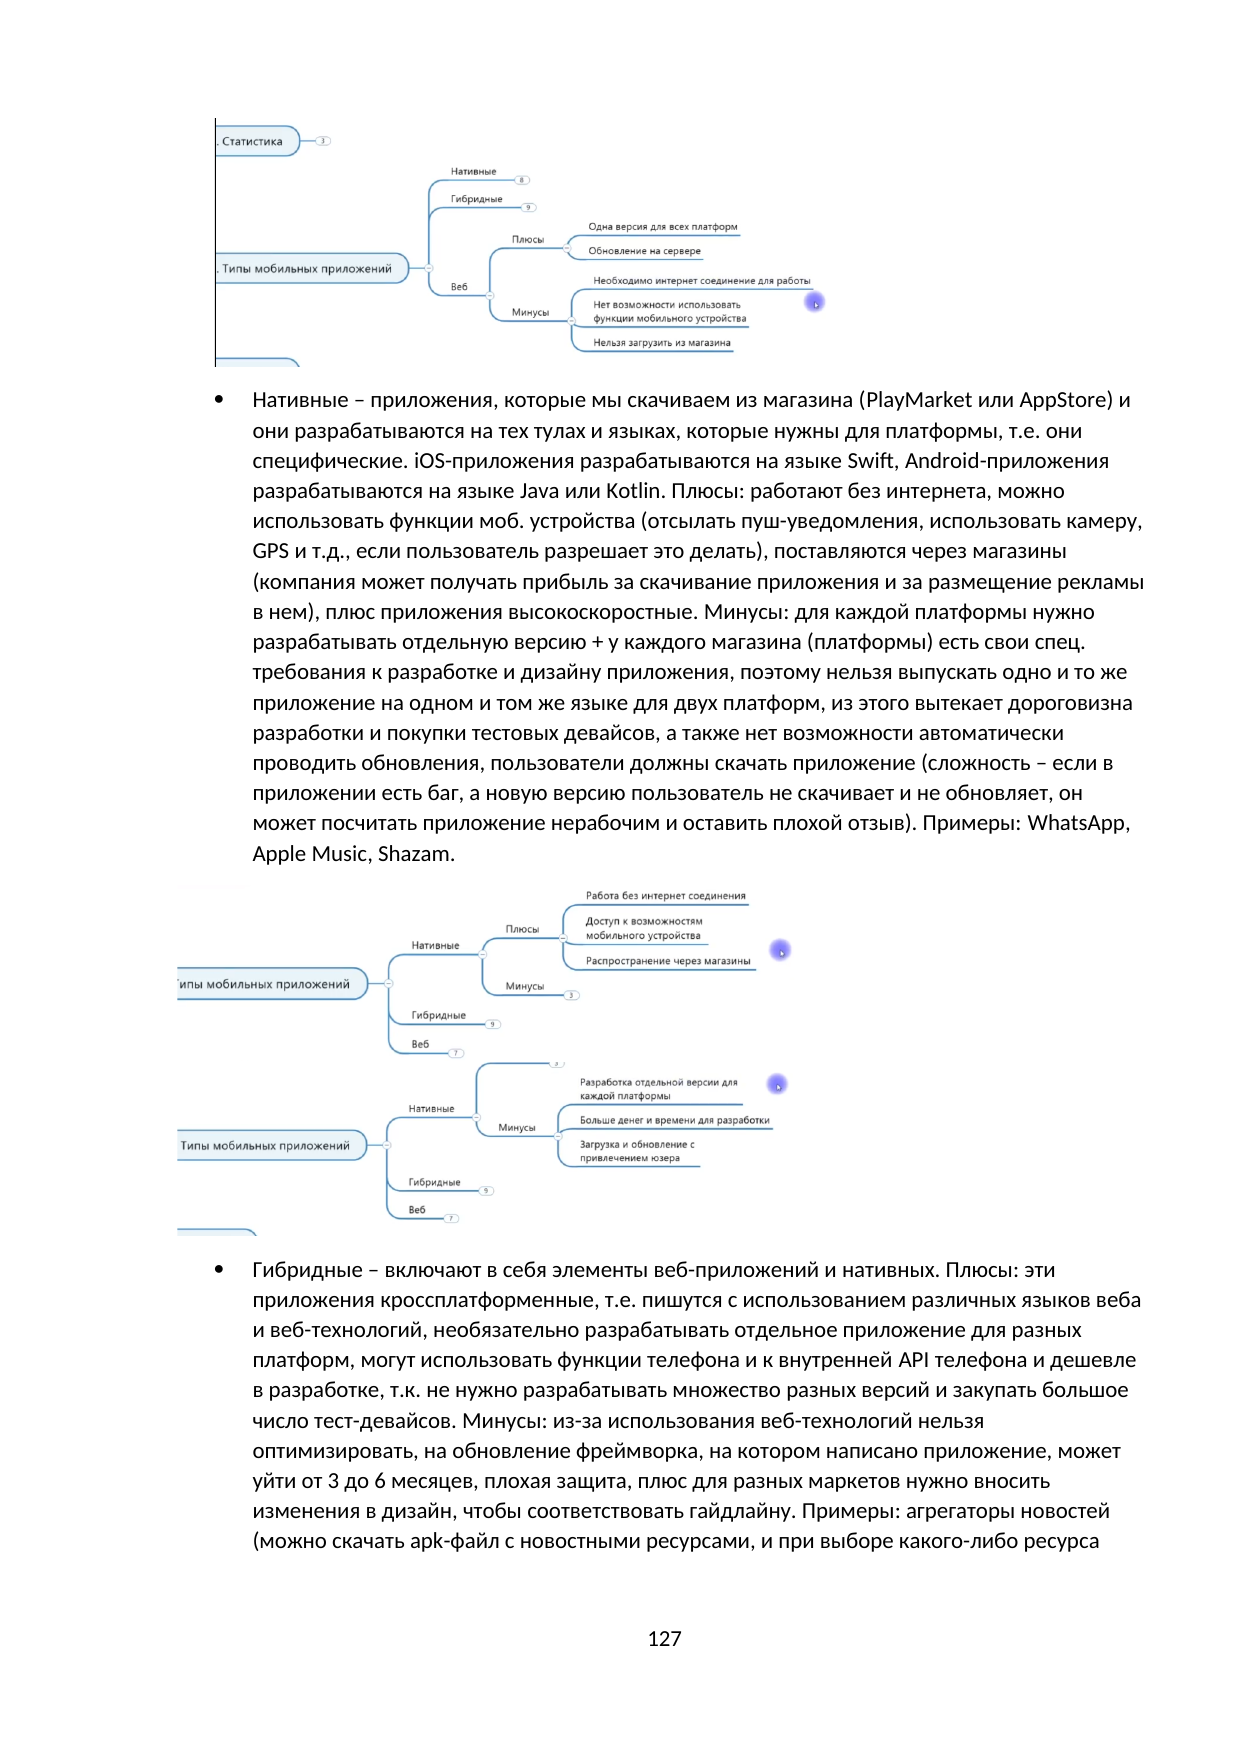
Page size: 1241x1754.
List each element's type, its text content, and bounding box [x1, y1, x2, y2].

picture [177, 885, 802, 1061]
list Нативные – приложения, которые мы скачиваем из магазина (PlayMarket или AppStore) и они разрабатываются на тех тулах и языках, которые нужны для платформы, т.е. они специфические. iOS-приложения разрабатываются на языке Swift, Android-приложения разрабатываются на языке Java или Kotlin. Плюсы: работают без интернета, можно использовать функции моб. устройства (отсылать пуш-уведомления, использовать камеру, GPS и т.д., если пользователь разрешает это делать), поставляются через магазины (компания может получать прибыль за скачивание приложения и за размещение рекламы в нем), плюс приложения высокоскоростные. Минусы: для каждой платформы нужно разрабатывать отдельную версию + у каждого магазина (платформы) есть свои спец. требования к разработке и дизайну приложения, поэтому нельзя выпускать одно и то же приложение на одном и том же языке для двух платформ, из этого вытекает дороговизна разработки и покупки тестовых девайсов, а также нет возможности автоматически проводить обновления, пользователи должны скачать приложение (сложность – если в приложении есть баг, а новую версию пользователь не скачивает и не обновляет, он может посчитать приложение нерабочим и оставить плохой отзыв). Примеры: WhatsApp, Apple Music, Shazam. [215, 386, 1152, 867]
picture [177, 1062, 815, 1236]
picture [214, 118, 845, 367]
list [215, 1255, 1152, 1554]
